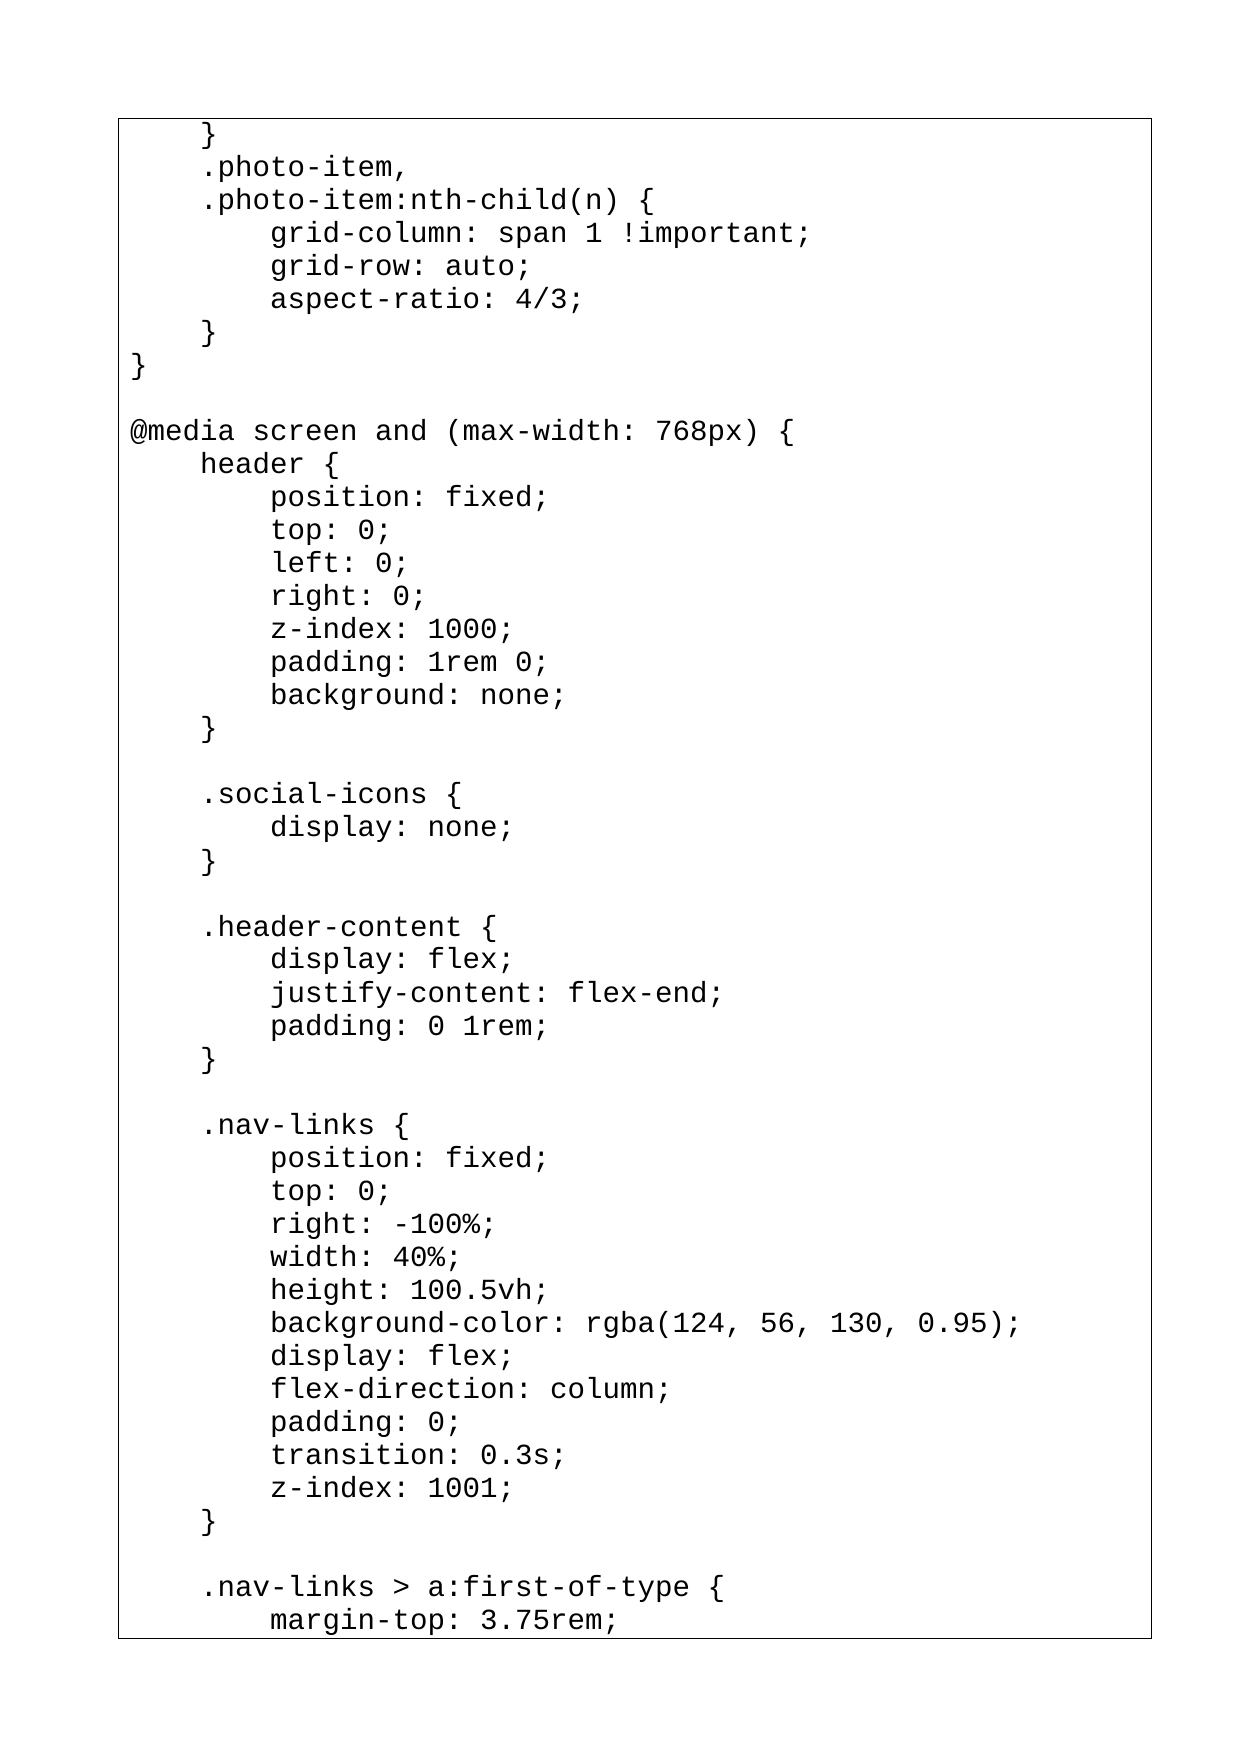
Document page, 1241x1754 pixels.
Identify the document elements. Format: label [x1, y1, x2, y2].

table_header [119, 119, 1151, 1638]
